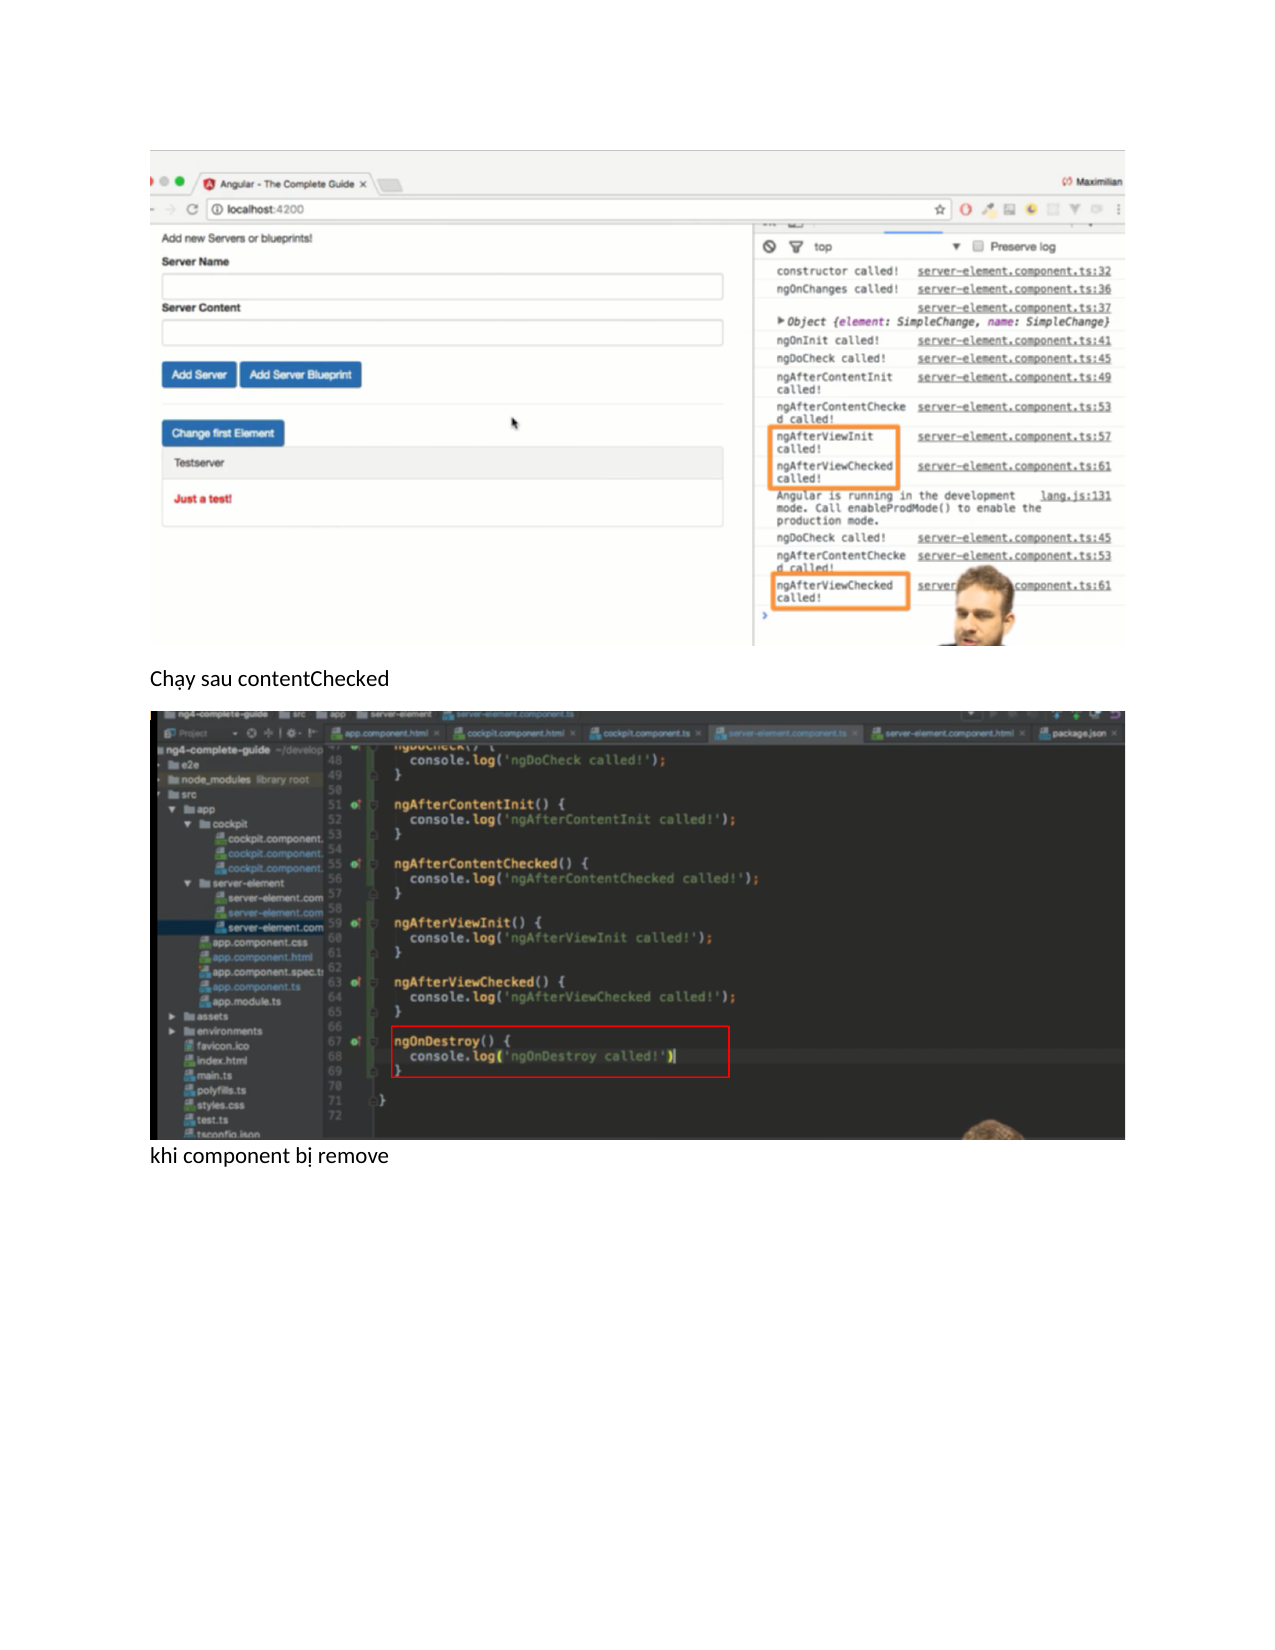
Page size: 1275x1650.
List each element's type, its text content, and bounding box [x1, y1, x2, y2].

text Chạy sau contentChecked [150, 664, 1125, 692]
picture [150, 711, 1125, 1140]
picture [150, 150, 1125, 646]
text khi component bị remove [150, 1140, 1125, 1169]
